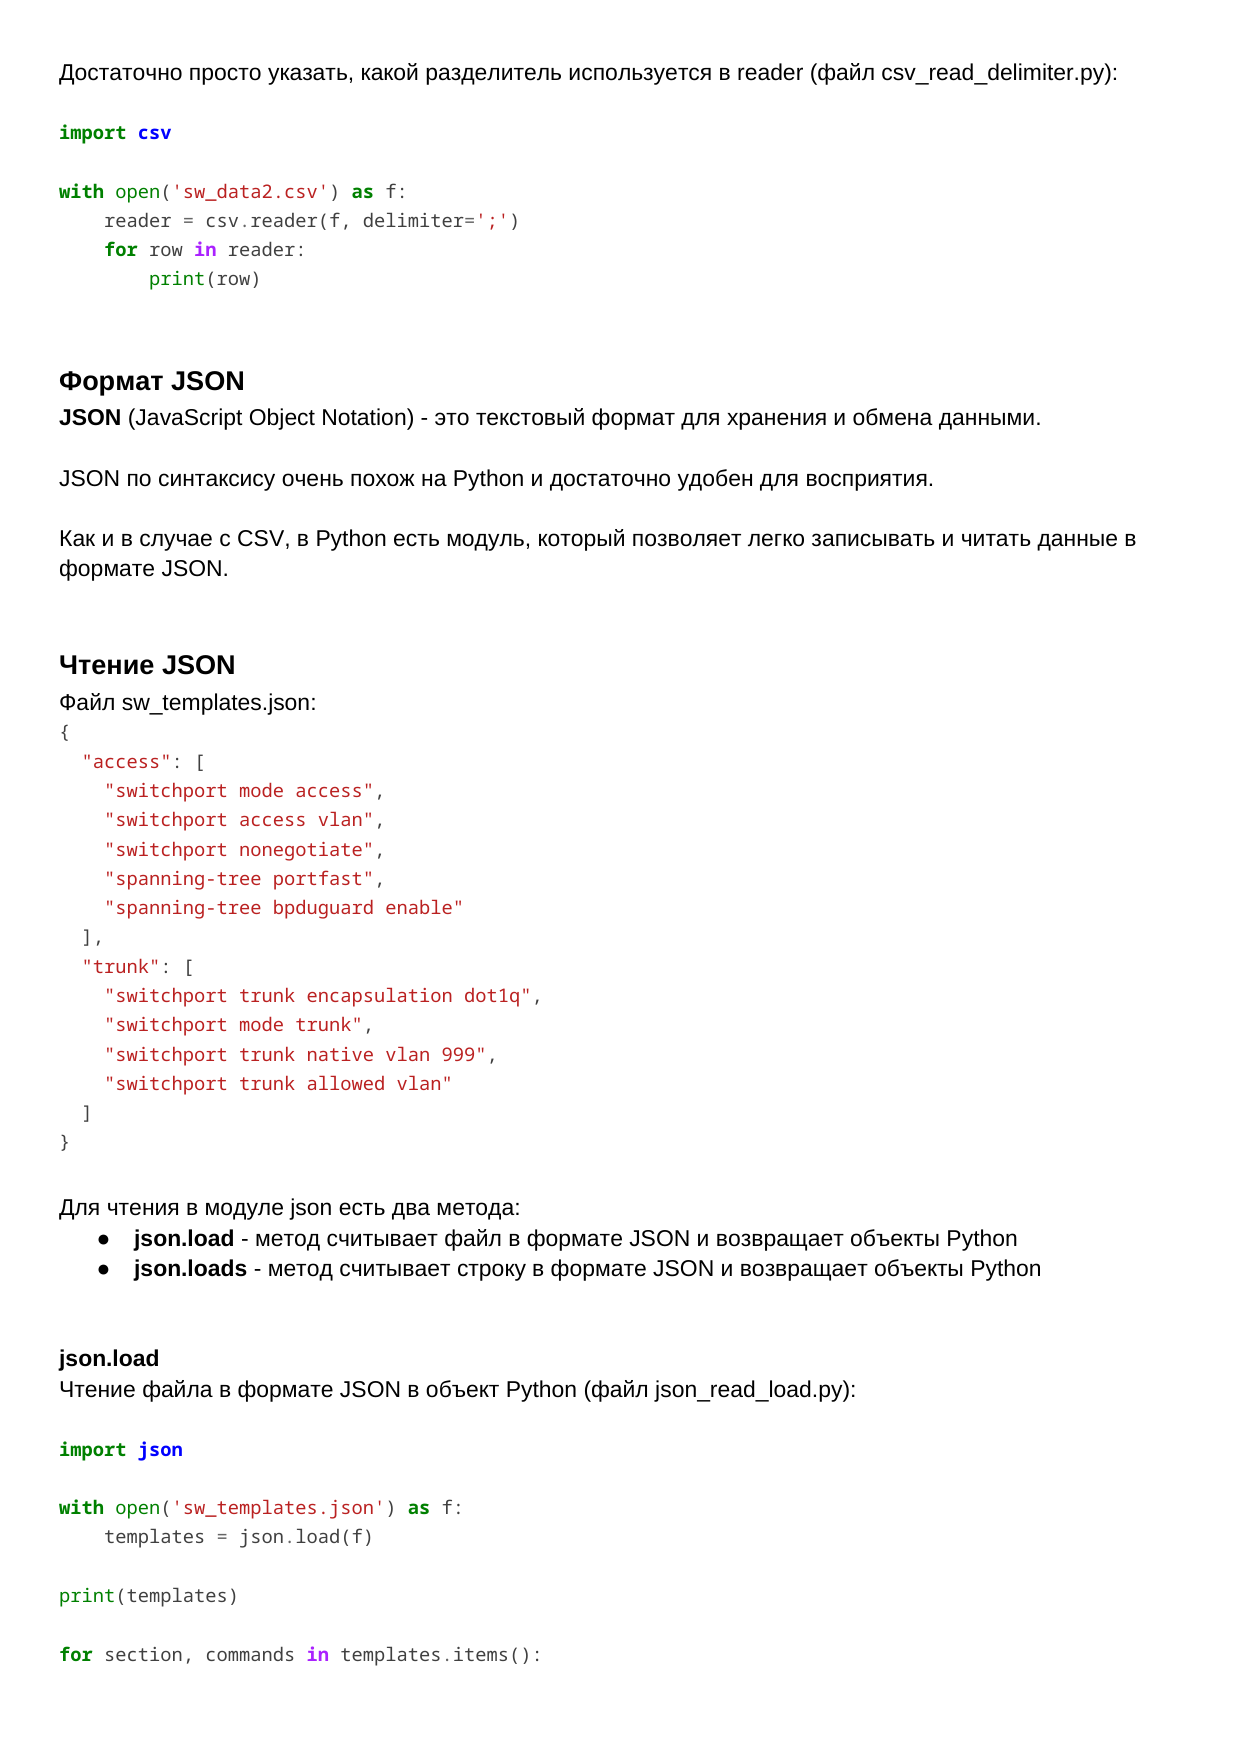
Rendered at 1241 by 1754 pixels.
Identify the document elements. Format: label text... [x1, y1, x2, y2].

text print(row) [59, 266, 1181, 291]
text import json [59, 1436, 1181, 1461]
text "switchport mode trunk", [59, 1012, 1181, 1037]
text JSON (JavaScript Object Notation) - это текстовый формат для хранения и обмена данными. [59, 404, 1181, 431]
text "switchport trunk encapsulation dot1q", [59, 982, 1181, 1008]
subtitle Чтение JSON [59, 649, 1181, 680]
subtitle Формат JSON [59, 365, 1181, 396]
text Достаточно просто указать, какой разделитель используется в reader (файл csv_read_delimiter.py): [59, 59, 1181, 85]
text print(templates) [59, 1582, 1181, 1608]
text with open('sw_data2.csv') as f: [59, 178, 1181, 203]
list json.loads - метод считывает строку в формате JSON и возвращает объекты Python [96, 1255, 1181, 1281]
list json.load - метод считывает файл в формате JSON и возвращает объекты Python [96, 1224, 1181, 1251]
text json.load [59, 1345, 1181, 1372]
text "switchport trunk native vlan 999", [59, 1041, 1181, 1066]
text "spanning-tree portfast", [59, 865, 1181, 891]
text "switchport nonegotiate", [59, 836, 1181, 861]
text Как и в случае с CSV, в Python есть модуль, который позволяет легко записывать и читать данные в формате JSON. [59, 525, 1181, 582]
text "switchport access vlan", [59, 807, 1181, 832]
text } [59, 1129, 1181, 1154]
text for section, commands in templates.items(): [59, 1641, 1181, 1666]
text reader = csv.reader(f, delimiter=';') [59, 207, 1181, 233]
text Чтение файла в формате JSON в объект Python (файл json_read_load.py): [59, 1376, 1181, 1402]
text ], [59, 924, 1181, 949]
text "trunk": [ [59, 953, 1181, 978]
text with open('sw_templates.json') as f: [59, 1494, 1181, 1520]
text "spanning-tree bpduguard enable" [59, 894, 1181, 920]
text "switchport trunk allowed vlan" [59, 1070, 1181, 1096]
text templates = json.load(f) [59, 1524, 1181, 1549]
text { [59, 719, 1181, 744]
text "switchport mode access", [59, 777, 1181, 803]
text Для чтения в модуле json есть два метода: [59, 1194, 1181, 1221]
text Файл sw_templates.json: [59, 689, 1181, 715]
text for row in reader: [59, 236, 1181, 262]
text ] [59, 1099, 1181, 1125]
text JSON по синтаксису очень похож на Python и достаточно удобен для восприятия. [59, 465, 1181, 491]
text "access": [ [59, 748, 1181, 774]
text import csv [59, 119, 1181, 145]
